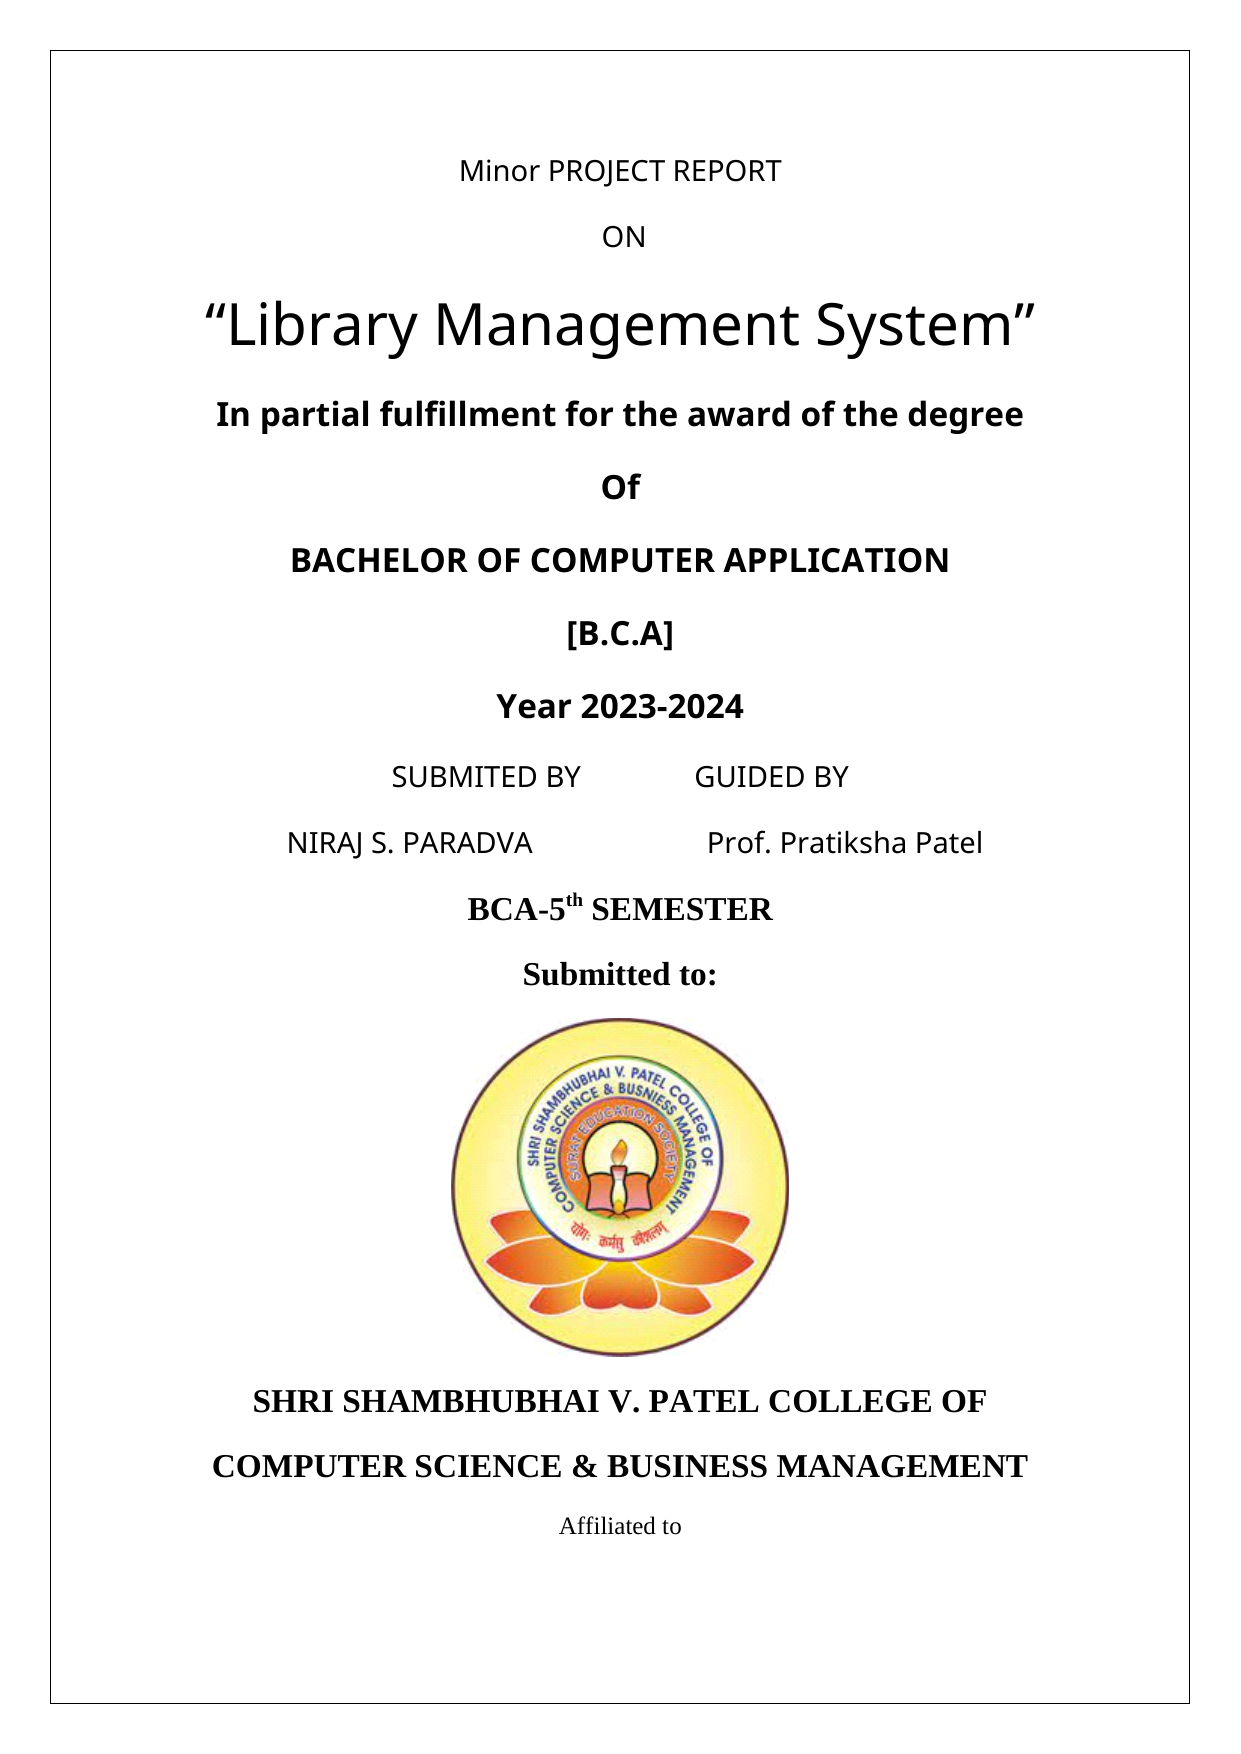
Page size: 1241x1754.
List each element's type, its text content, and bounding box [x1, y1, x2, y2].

text BCA-5th SEMESTER [150, 889, 1090, 927]
text [B.C.A] [150, 610, 1090, 655]
text “Library Management System” [150, 283, 1090, 362]
picture [451, 1018, 789, 1357]
text Affiliated to [150, 1511, 1090, 1540]
text SUBMITED BY GUIDED BY [150, 756, 1090, 796]
text In partial fulfillment for the award of the degree [150, 391, 1090, 436]
text BACHELOR OF COMPUTER APPLICATION [150, 537, 1090, 582]
text SHRI SHAMBHUBHAI V. PATEL COLLEGE OF [150, 1381, 1090, 1420]
text Submitted to: [150, 954, 1090, 992]
text Minor PROJECT REPORT [150, 150, 1090, 190]
text Of [150, 464, 1090, 509]
text ON [150, 216, 1090, 256]
text Year 2023-2024 [150, 683, 1090, 728]
text NIRAJ S. PARADVA Prof. Pratiksha Patel [150, 822, 1090, 862]
text COMPUTER SCIENCE & BUSINESS MANAGEMENT [150, 1446, 1090, 1485]
